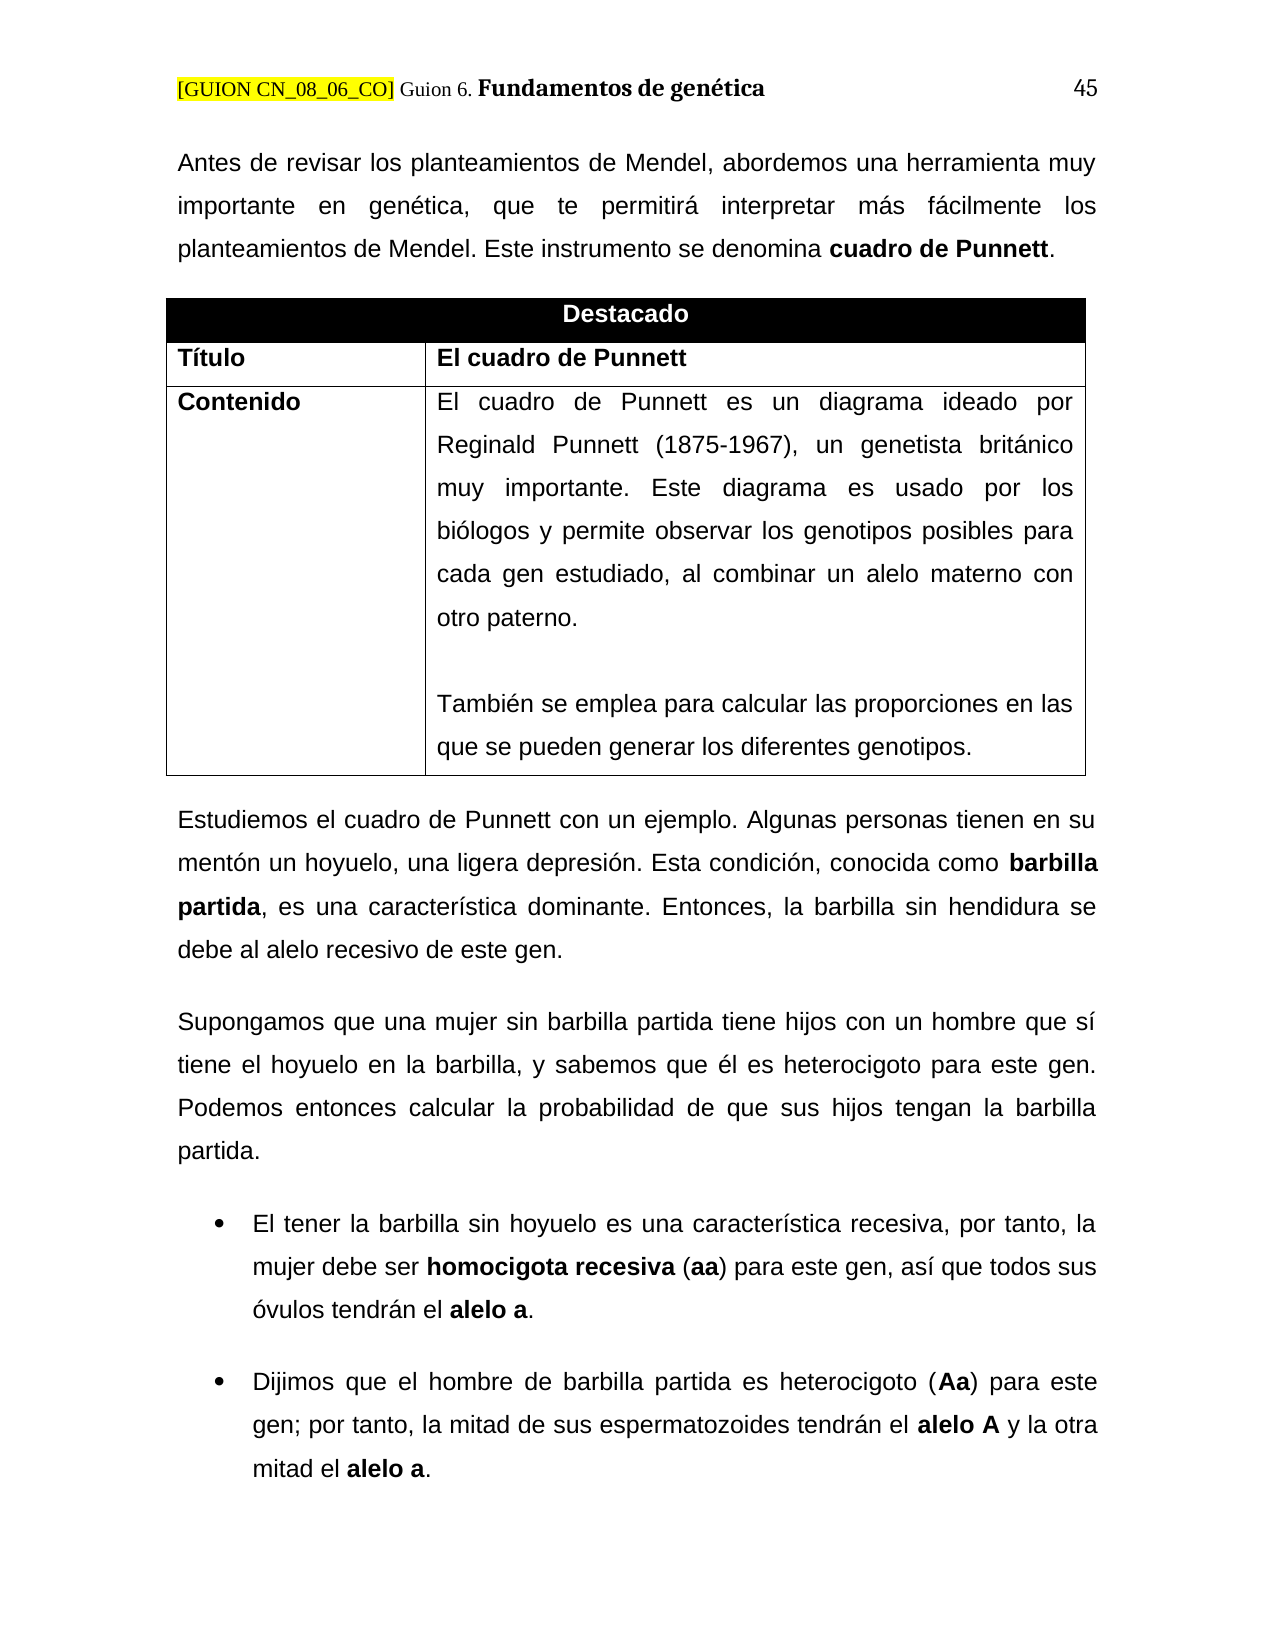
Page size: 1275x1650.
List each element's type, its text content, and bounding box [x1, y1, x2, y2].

table_header Destacado [167, 299, 1085, 342]
table_cell Título [167, 343, 425, 386]
text Estudiemos el cuadro de Punnett con un ejemplo. Algunas personas tienen en su mentón un hoyuelo, una ligera depresión. Esta condición, conocida como barbilla partida, es una característica dominante. Entonces, la barbilla sin hendidura se debe al alelo recesivo de este gen. [177, 805, 1098, 963]
table_cell Contenido [167, 387, 425, 775]
table_cell El cuadro de Punnett es un diagrama ideado por Reginald Punnett (1875-1967), un genetista británico muy importante. Este diagrama es usado por los biólogos y permite observar los genotipos posibles para cada gen estudiado, al combinar un alelo materno con otro paterno. También se emplea para calcular las proporciones en las que se pueden generar los diferentes genotipos. [426, 387, 1085, 775]
table_cell El cuadro de Punnett [426, 343, 1085, 386]
text Antes de revisar los planteamientos de Mendel, abordemos una herramienta muy importante en genética, que te permitirá interpretar más fácilmente los planteamientos de Mendel. Este instrumento se denomina cuadro de Punnett. [177, 148, 1098, 263]
list El tener la barbilla sin hoyuelo es una característica recesiva, por tanto, la mujer debe ser homocigota recesiva (aa) para este gen, así que todos sus óvulos tendrán el alelo a. [215, 1208, 1098, 1324]
list Dijimos que el hombre de barbilla partida es heterocigoto (Aa) para este gen; por tanto, la mitad de sus espermatozoides tendrán el alelo A y la otra mitad el alelo a. [215, 1367, 1098, 1482]
text Supongamos que una mujer sin barbilla partida tiene hijos con un hombre que sí tiene el hoyuelo en la barbilla, y sabemos que él es heterocigoto para este gen. Podemos entonces calcular la probabilidad de que sus hijos tengan la barbilla partida. [177, 1007, 1098, 1165]
